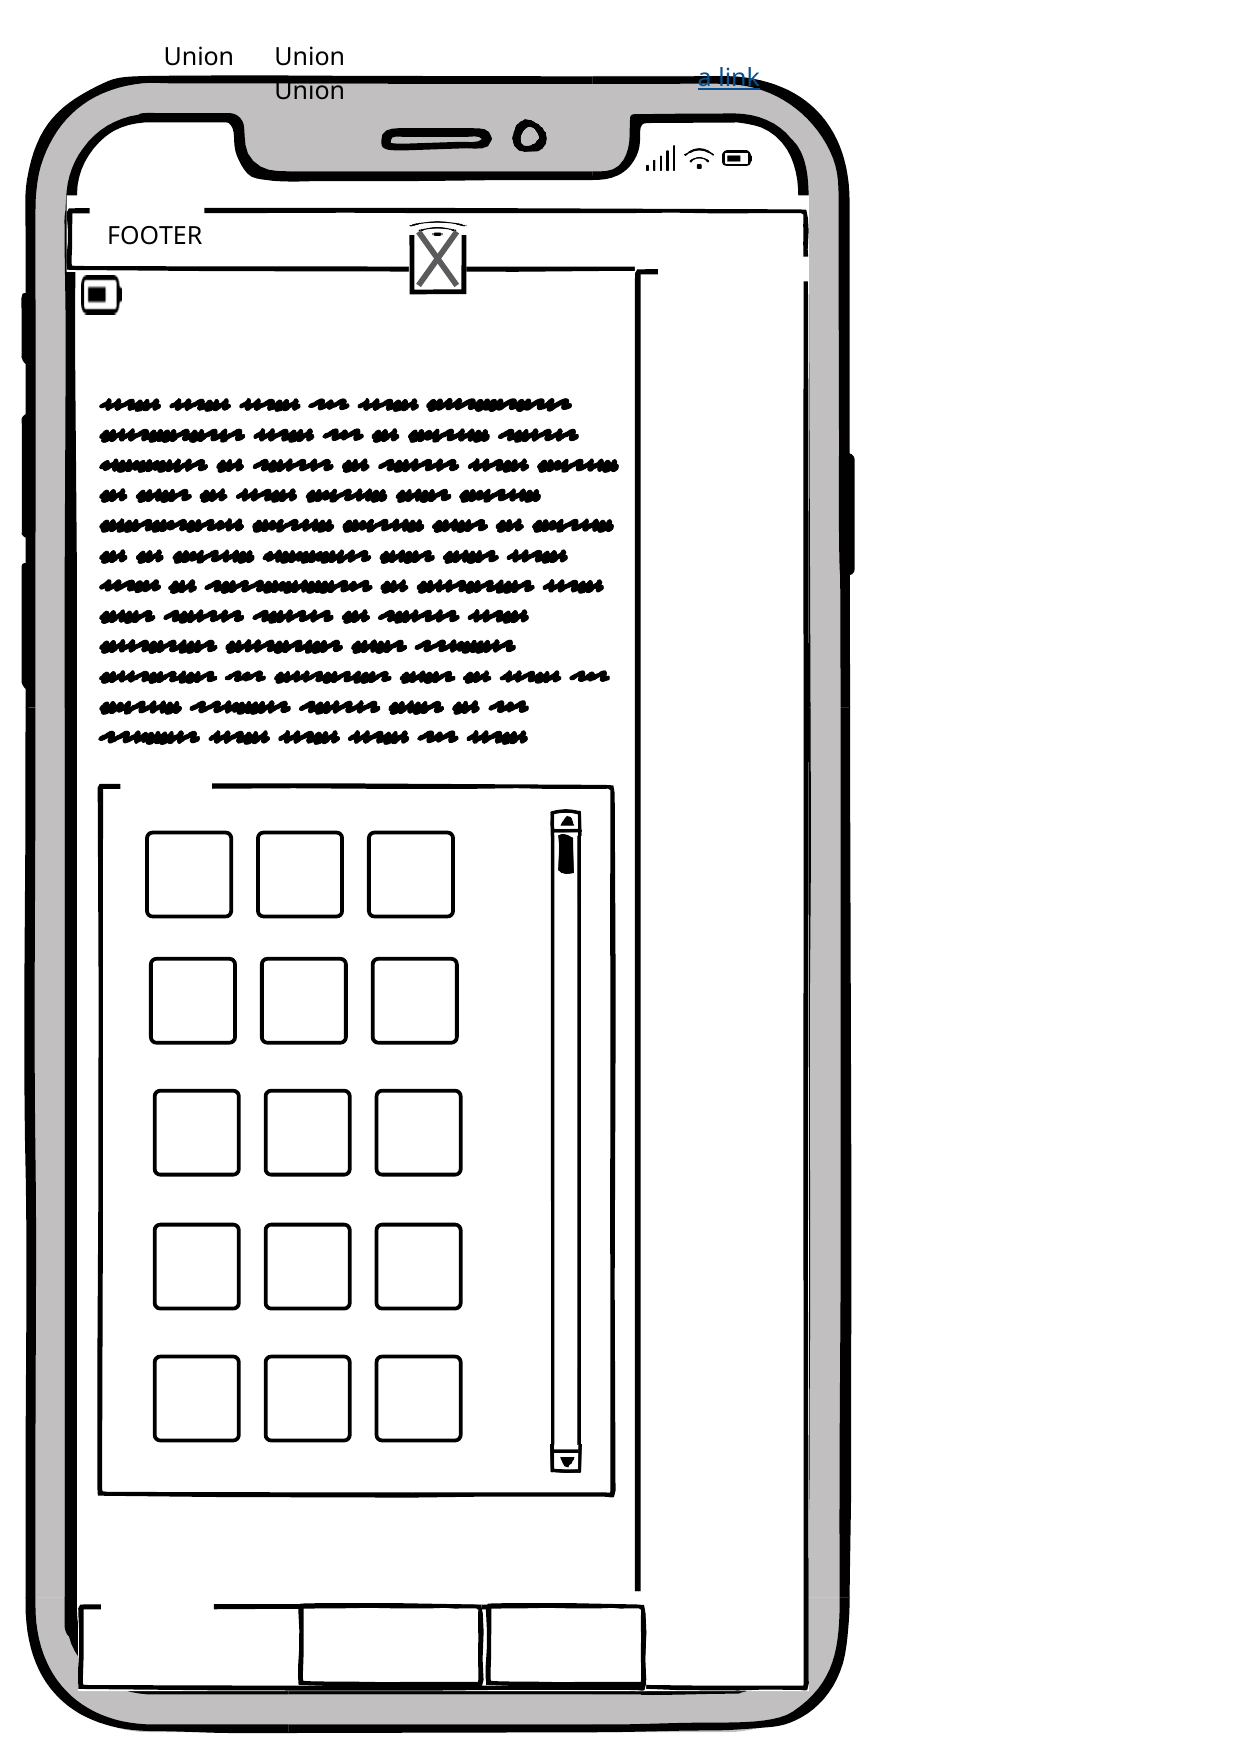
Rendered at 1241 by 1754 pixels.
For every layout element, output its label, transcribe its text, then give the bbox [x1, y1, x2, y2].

text FOOTER [107, 218, 1228, 252]
text a link [697, 59, 1228, 93]
picture [99, 428, 579, 443]
picture [99, 458, 619, 473]
picture [99, 518, 614, 533]
picture [98, 730, 528, 745]
picture [168, 579, 197, 594]
text Union Union Union [163, 39, 455, 107]
picture [99, 670, 610, 684]
picture [550, 1444, 582, 1473]
picture [99, 639, 516, 654]
picture [99, 398, 419, 412]
picture [99, 609, 529, 624]
picture [550, 809, 582, 874]
picture [646, 145, 675, 171]
picture [81, 275, 122, 315]
picture [684, 148, 714, 169]
picture [722, 150, 752, 166]
picture [99, 700, 529, 715]
picture [512, 119, 547, 152]
picture [204, 579, 604, 594]
picture [99, 549, 568, 564]
picture [99, 488, 541, 503]
